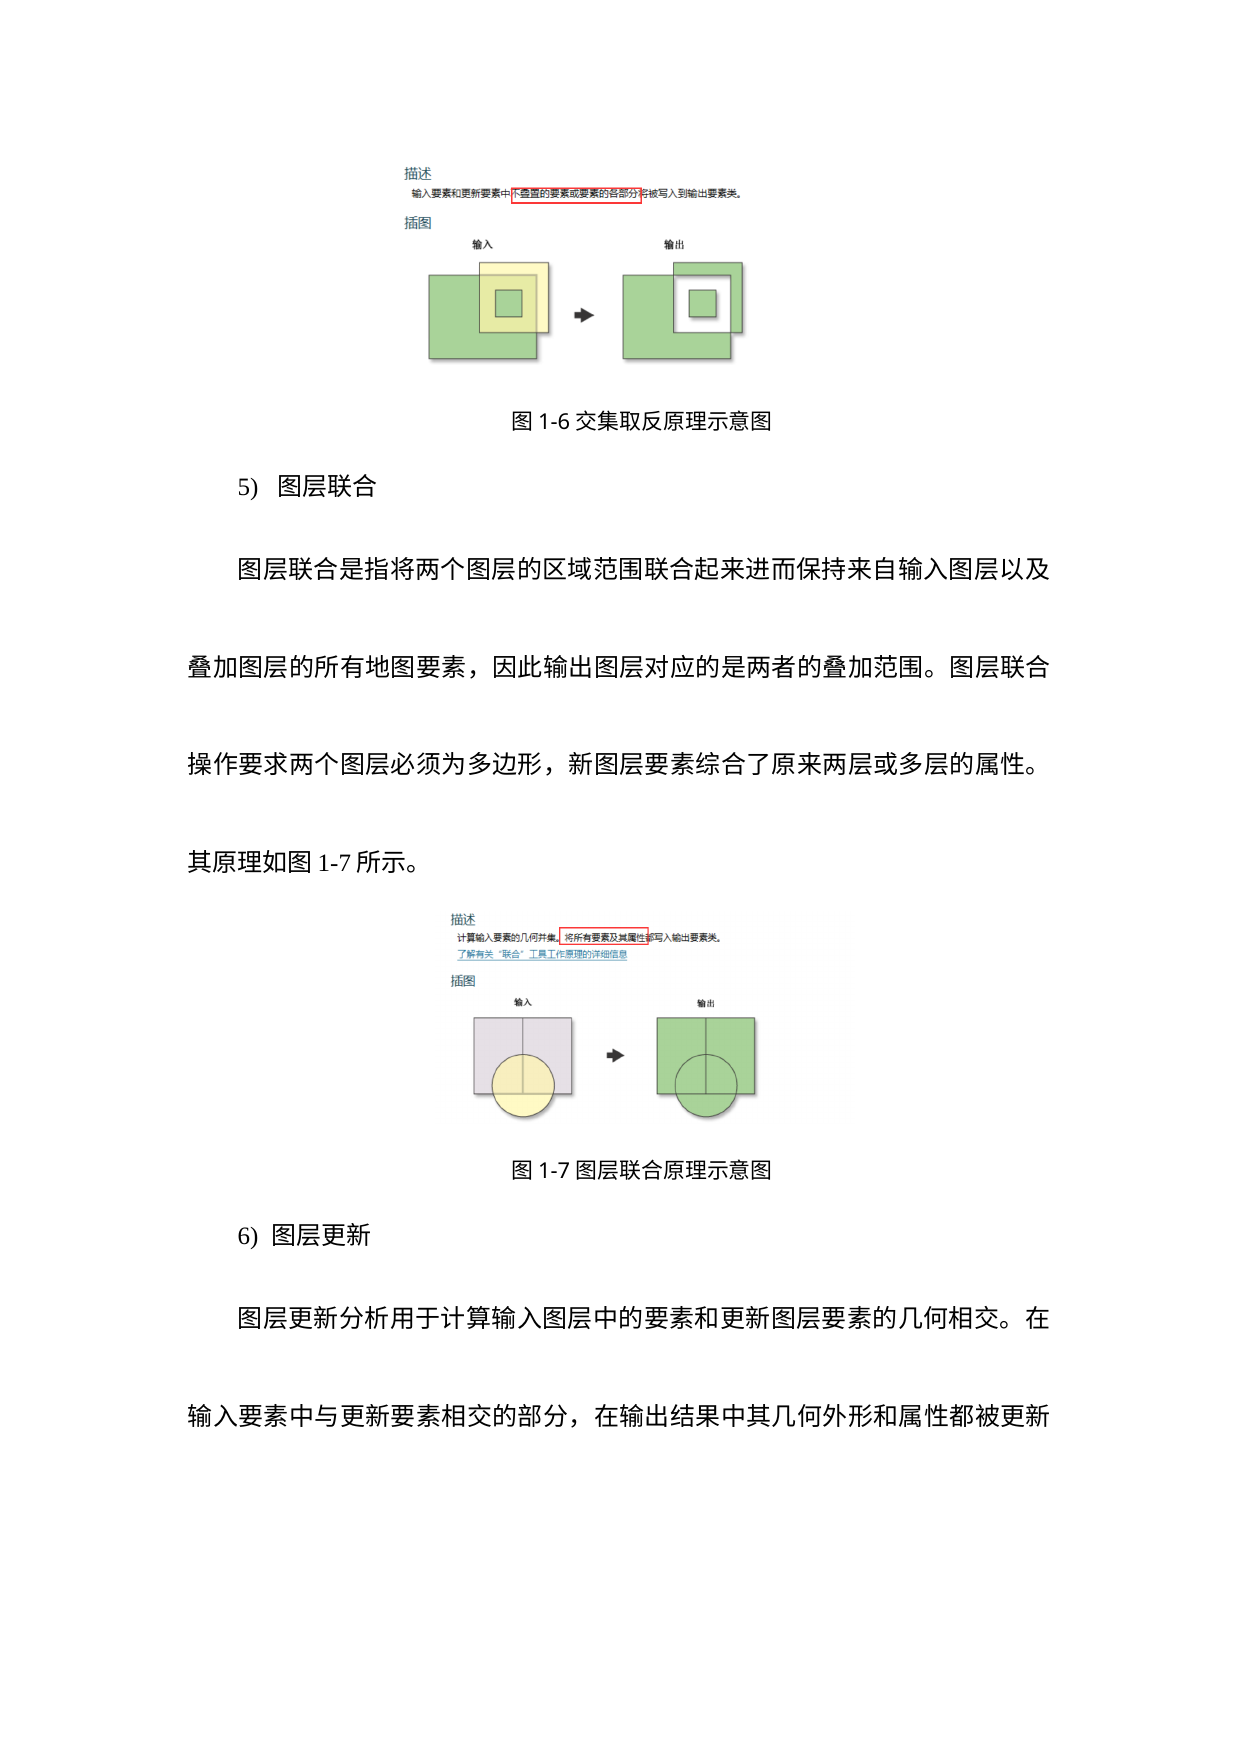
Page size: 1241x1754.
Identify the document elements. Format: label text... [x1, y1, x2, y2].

text 图1-7 图层联合原理示意图 [187, 1153, 1053, 1185]
text 图层联合是指将两个图层的区域范围联合起来进而保持来自输入图层以及叠加图层的所有地图要素，因此输出图层对应的是两者的叠加范围。图层联合操作要求两个图层必须为多边形，新图层要素综合了原来两层或多层的属性。其原理如图1-7所示。 [187, 535, 1053, 893]
picture [435, 911, 856, 1124]
text 5) 图层联合 [187, 452, 1053, 517]
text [187, 1284, 1053, 1447]
text 图1-6 交集取反原理示意图 [187, 404, 1053, 436]
text 6) 图层更新 [187, 1201, 1053, 1266]
picture [384, 162, 906, 371]
